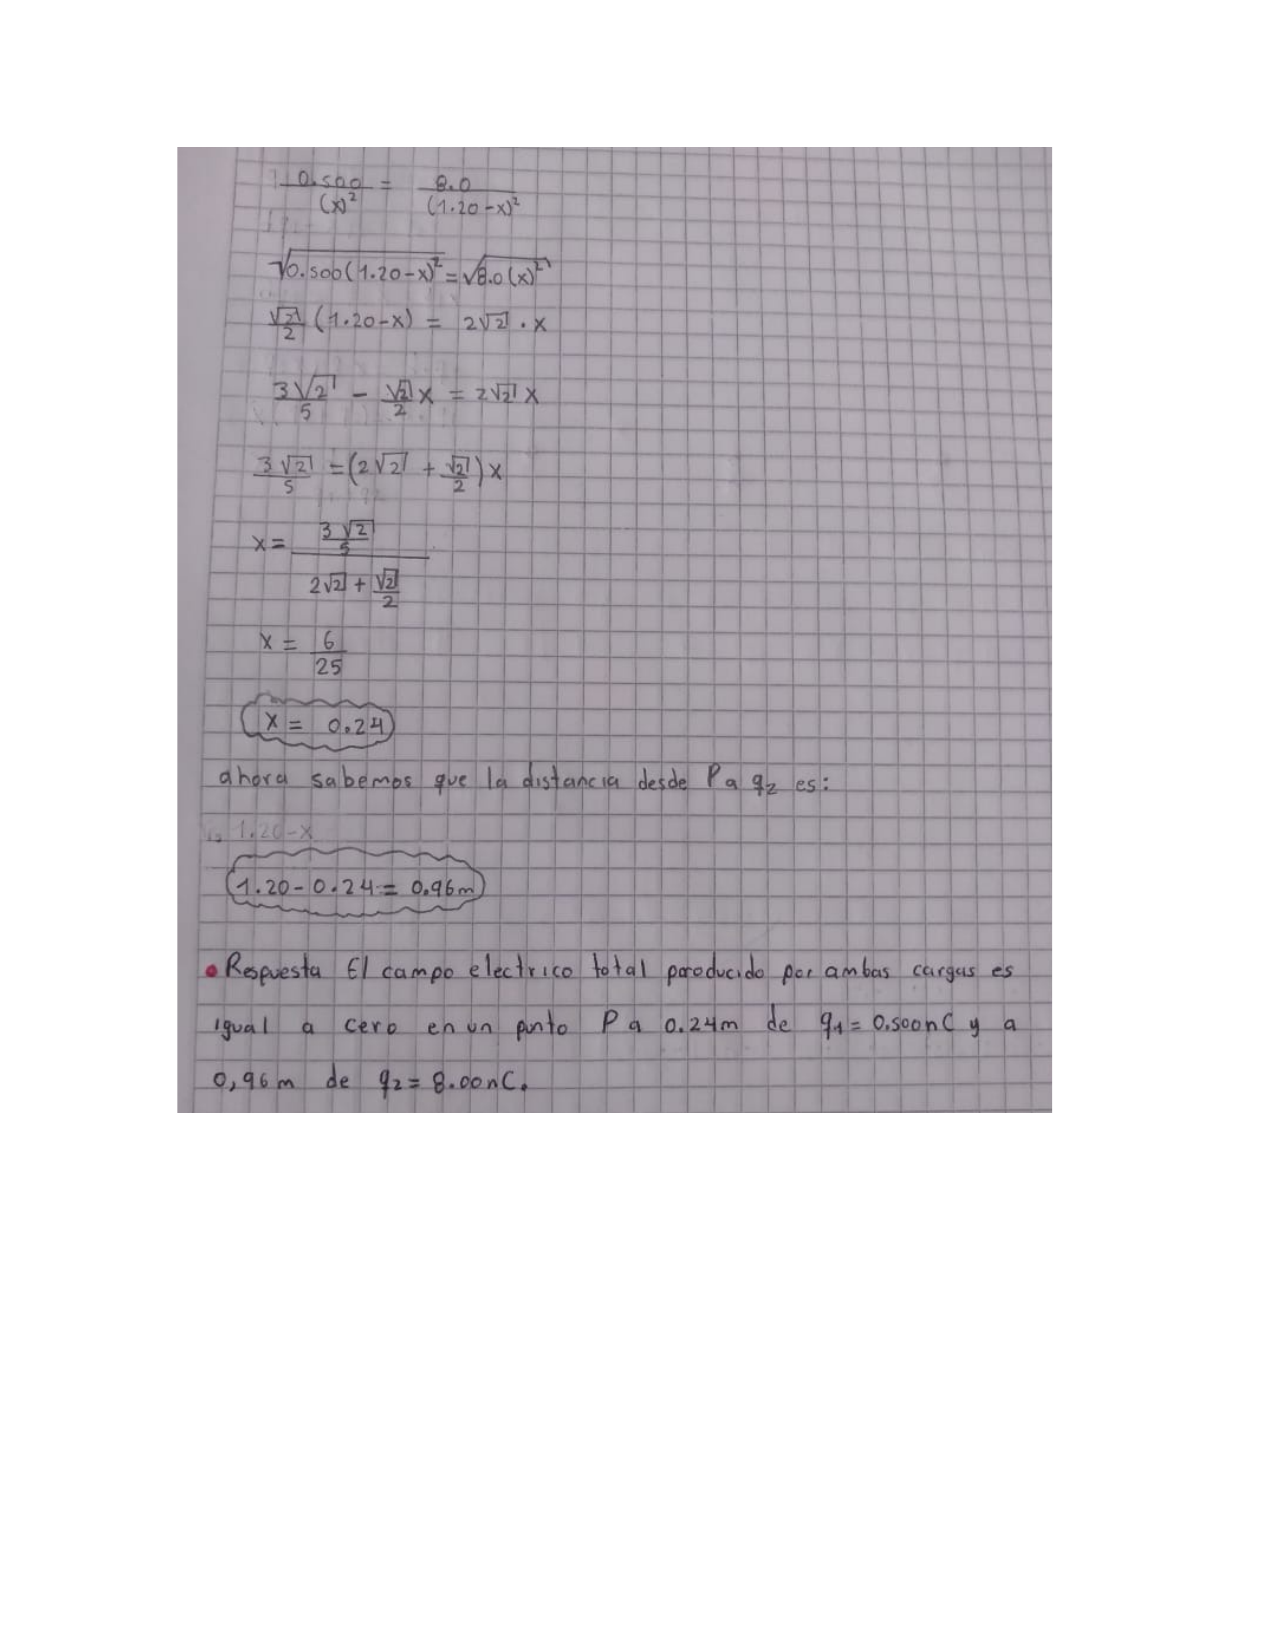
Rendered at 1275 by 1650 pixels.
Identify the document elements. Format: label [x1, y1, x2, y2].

picture [177, 147, 1053, 1113]
